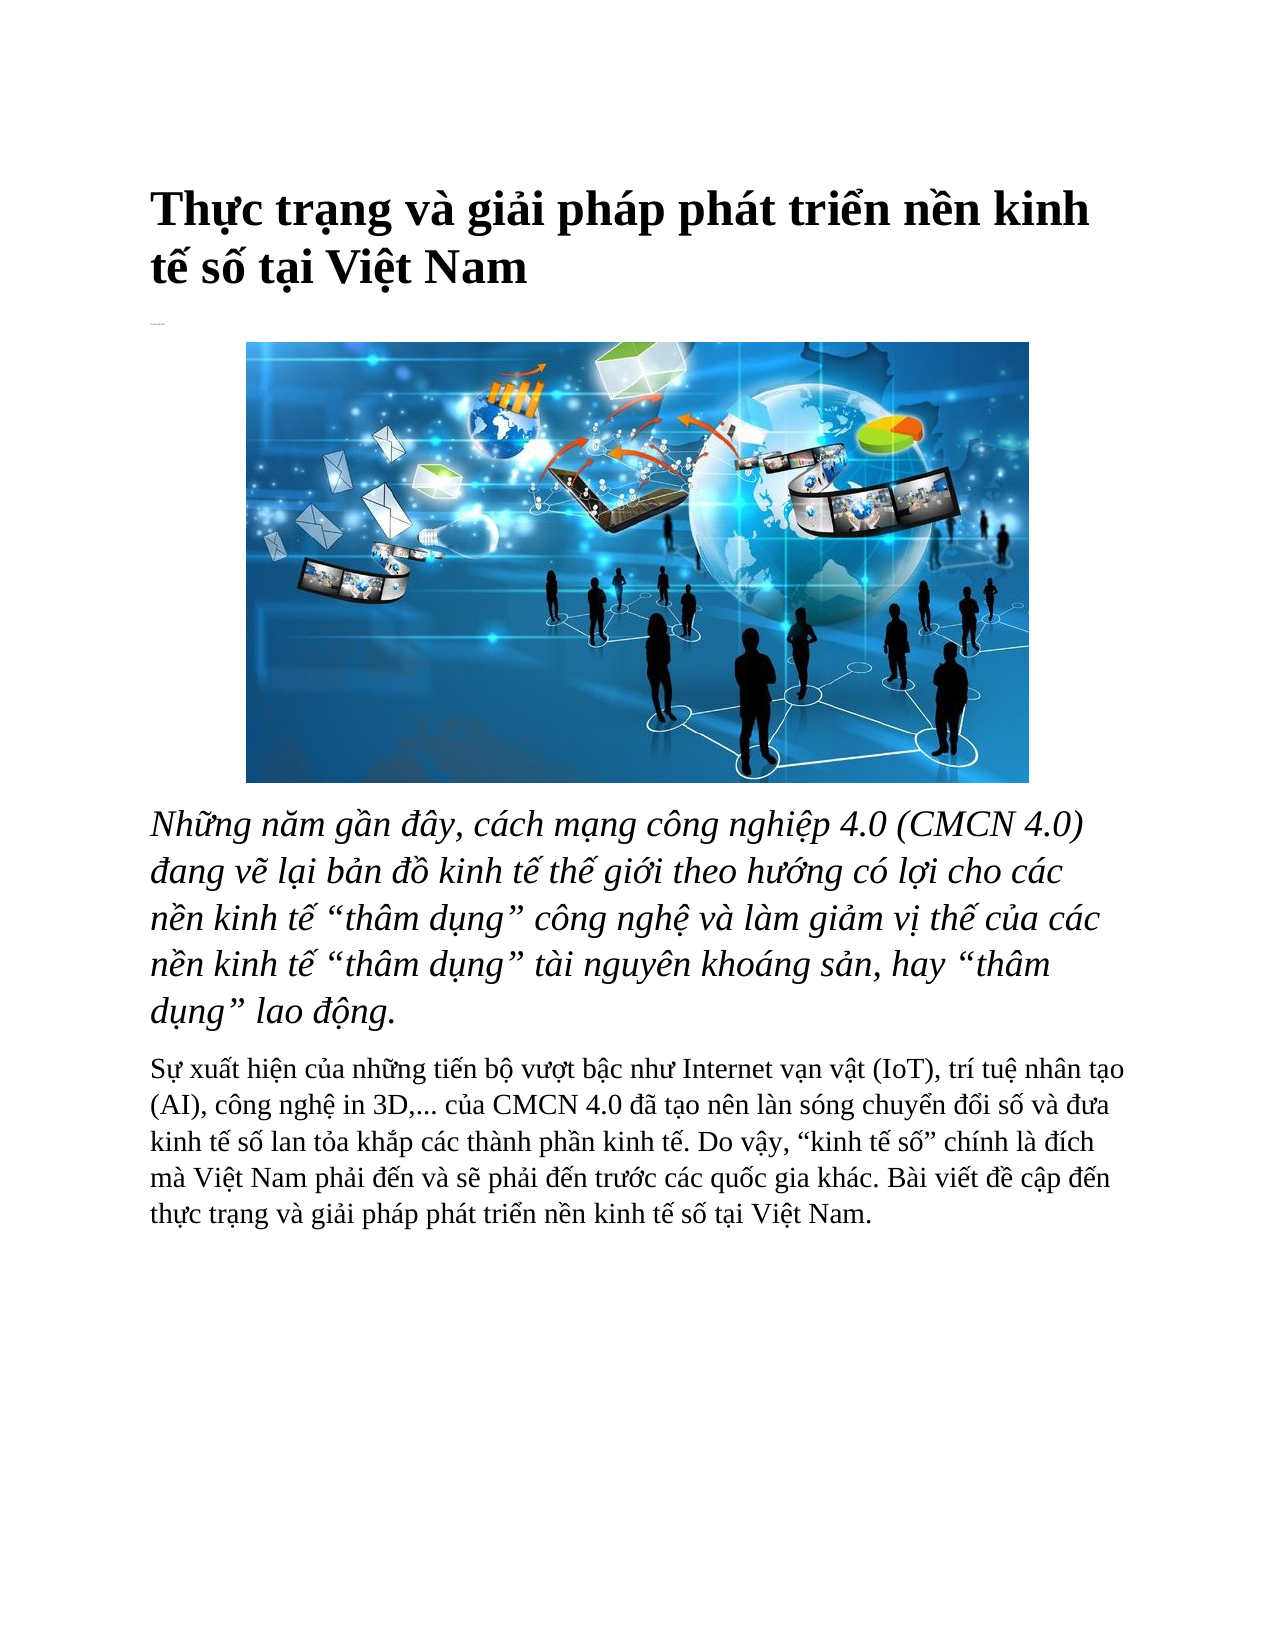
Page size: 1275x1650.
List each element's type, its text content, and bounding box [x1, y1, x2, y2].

picture [246, 342, 1029, 783]
text Sự xuất hiện của những tiến bộ vượt bậc như Internet vạn vật (IoT), trí tuệ nhân tạo (AI), công nghệ in 3D,... của CMCN 4.0 đã tạo nên làn sóng chuyển đổi số và đưa kinh tế số lan tỏa khắp các thành phần kinh tế. Do vậy, “kinh tế số” chính là đích mà Việt Nam phải đến và sẽ phải đến trước các quốc gia khác. Bài viết đề cập đến thực trạng và giải pháp phát triển nền kinh tế số tại Việt Nam. [150, 1051, 1125, 1229]
subtitle Thực trạng và giải pháp phát triển nền kinh tế số tại Việt Nam [150, 179, 1125, 294]
text Những năm gần đây, cách mạng công nghiệp 4.0 (CMCN 4.0) đang vẽ lại bản đồ kinh tế thế giới theo hướng có lợi cho các nền kinh tế “thâm dụng” công nghệ và làm giảm vị thế của các nền kinh tế “thâm dụng” tài nguyên khoáng sản, hay “thâm dụng” lao động. [150, 802, 1125, 1031]
